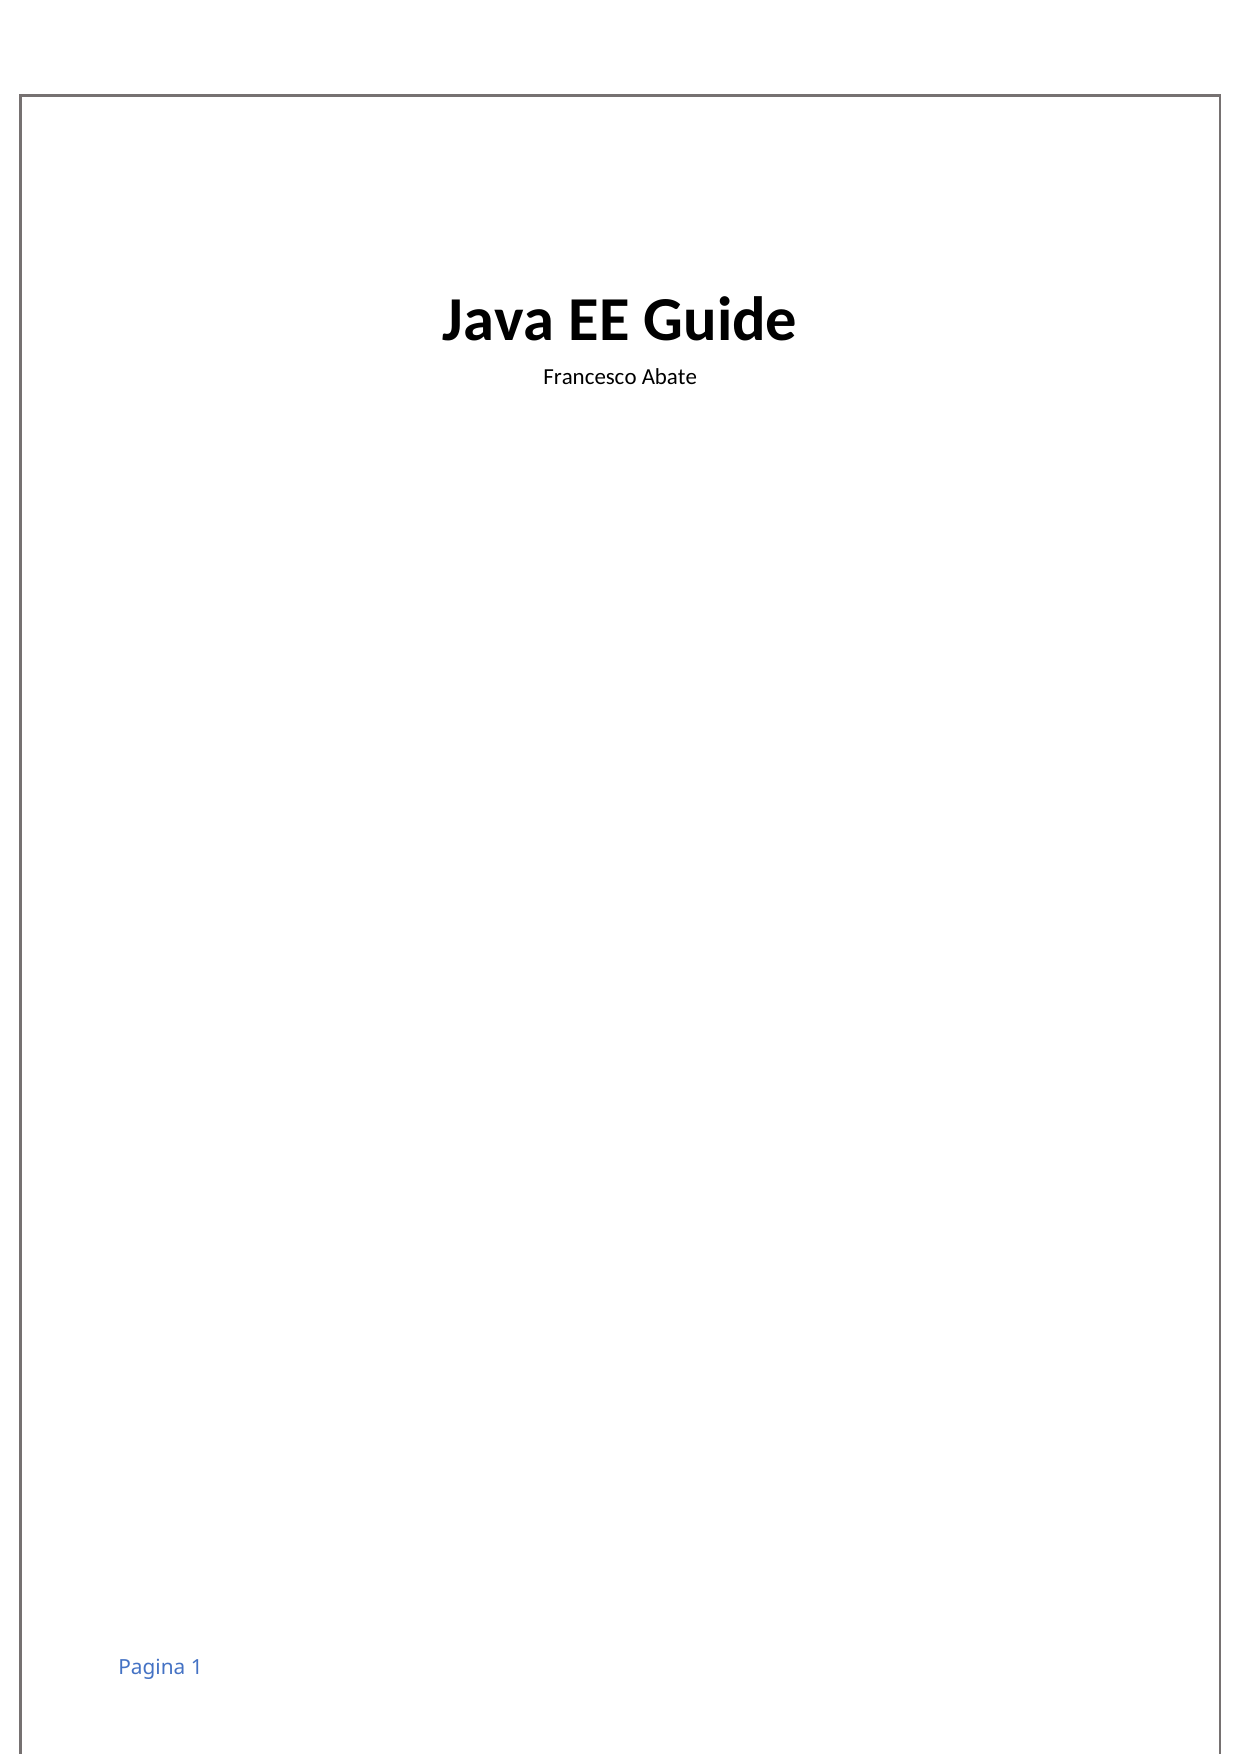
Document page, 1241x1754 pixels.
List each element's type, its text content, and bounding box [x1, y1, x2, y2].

text Francesco Abate [118, 362, 1122, 390]
subtitle Java EE Guide [118, 280, 1122, 356]
